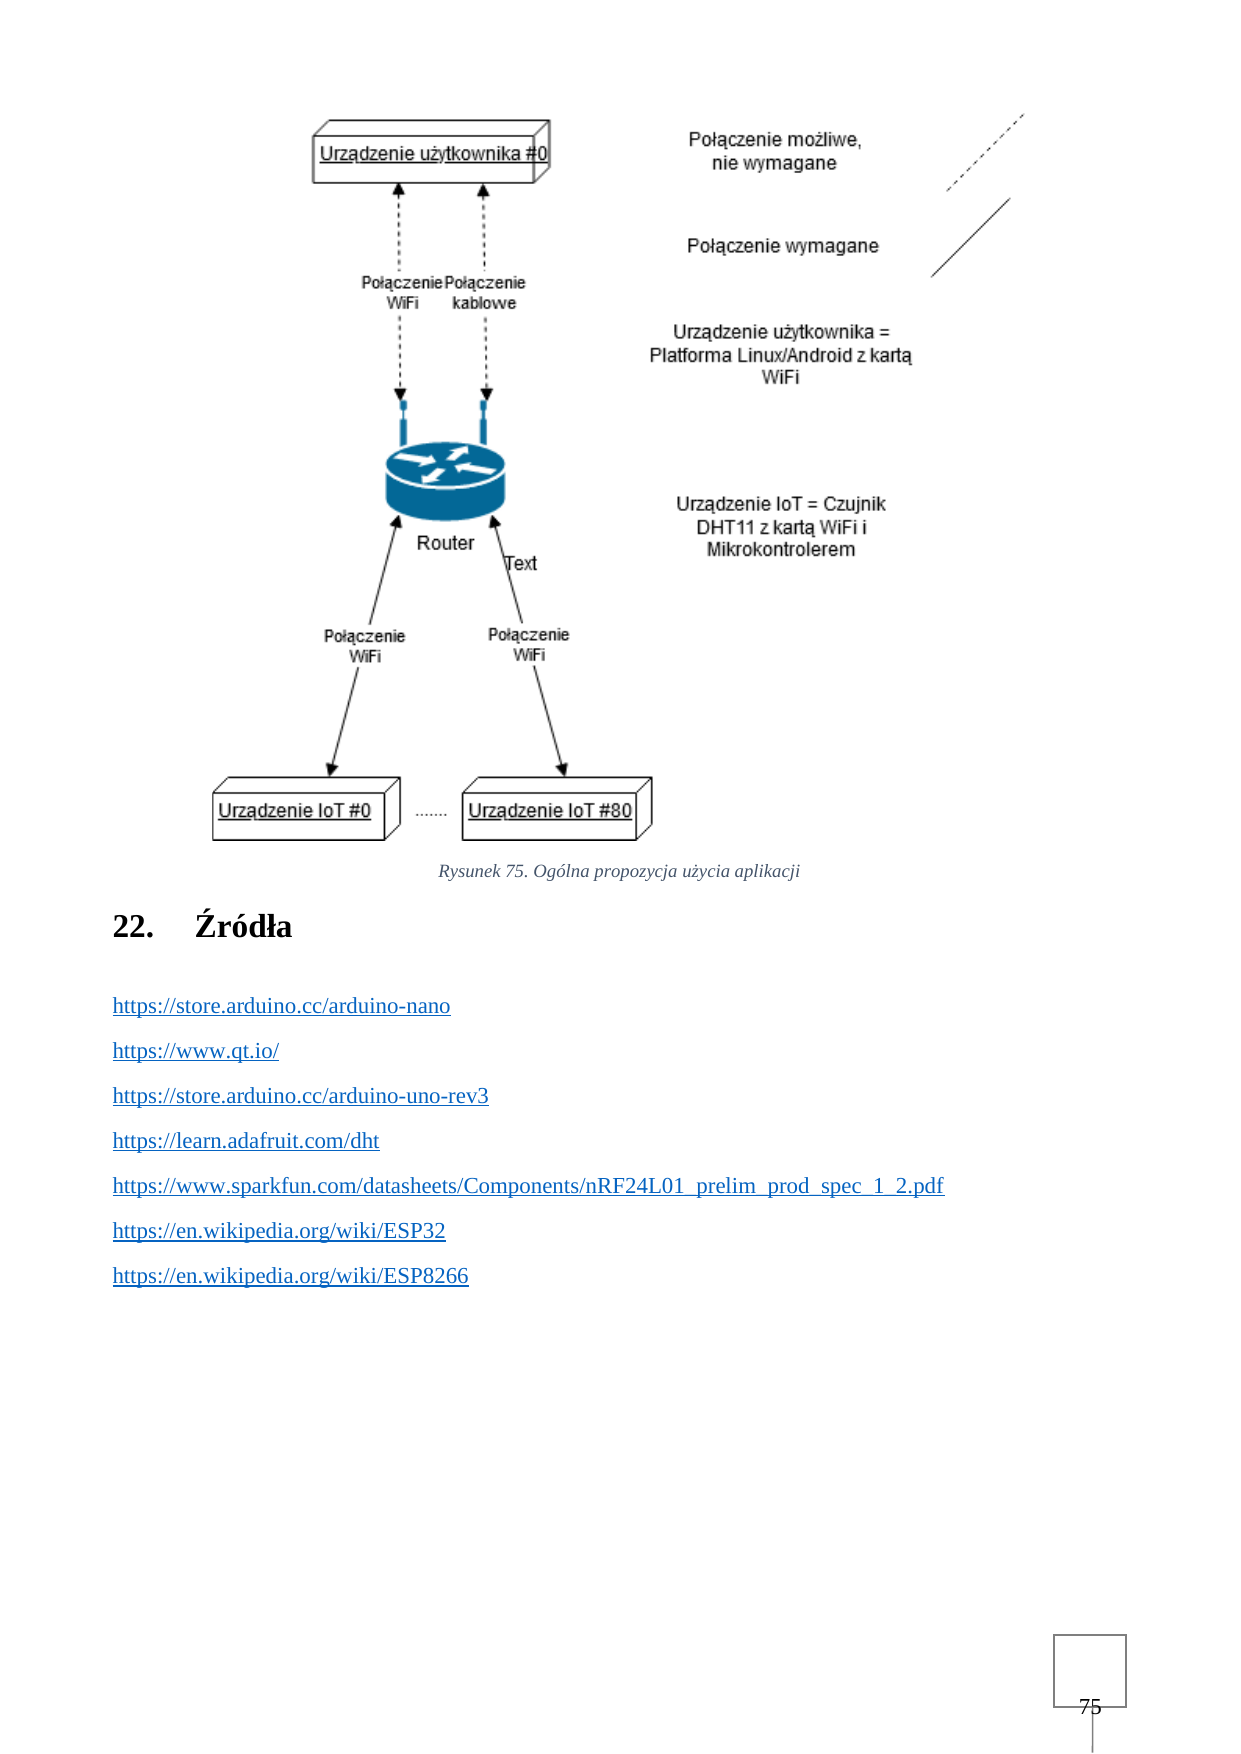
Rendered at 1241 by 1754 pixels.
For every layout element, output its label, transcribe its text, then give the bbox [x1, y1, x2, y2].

text Rysunek 75. Ogólna propozycja użycia aplikacji [112, 860, 1128, 881]
text https://store.arduino.cc/arduino-uno-rev3 [112, 1082, 1128, 1108]
subtitle Źródła [112, 906, 1128, 944]
text https://en.wikipedia.org/wiki/ESP8266 [112, 1263, 1128, 1289]
text https://www.sparkfun.com/datasheets/Components/nRF24L01_prelim_prod_spec_1_2.pdf [112, 1172, 1128, 1199]
picture [212, 112, 1028, 841]
text https://en.wikipedia.org/wiki/ESP32 [112, 1217, 1128, 1244]
text https://www.qt.io/ [112, 1037, 1128, 1063]
text https://store.arduino.cc/arduino-nano [112, 992, 1128, 1018]
text https://learn.adafruit.com/dht [112, 1127, 1128, 1154]
